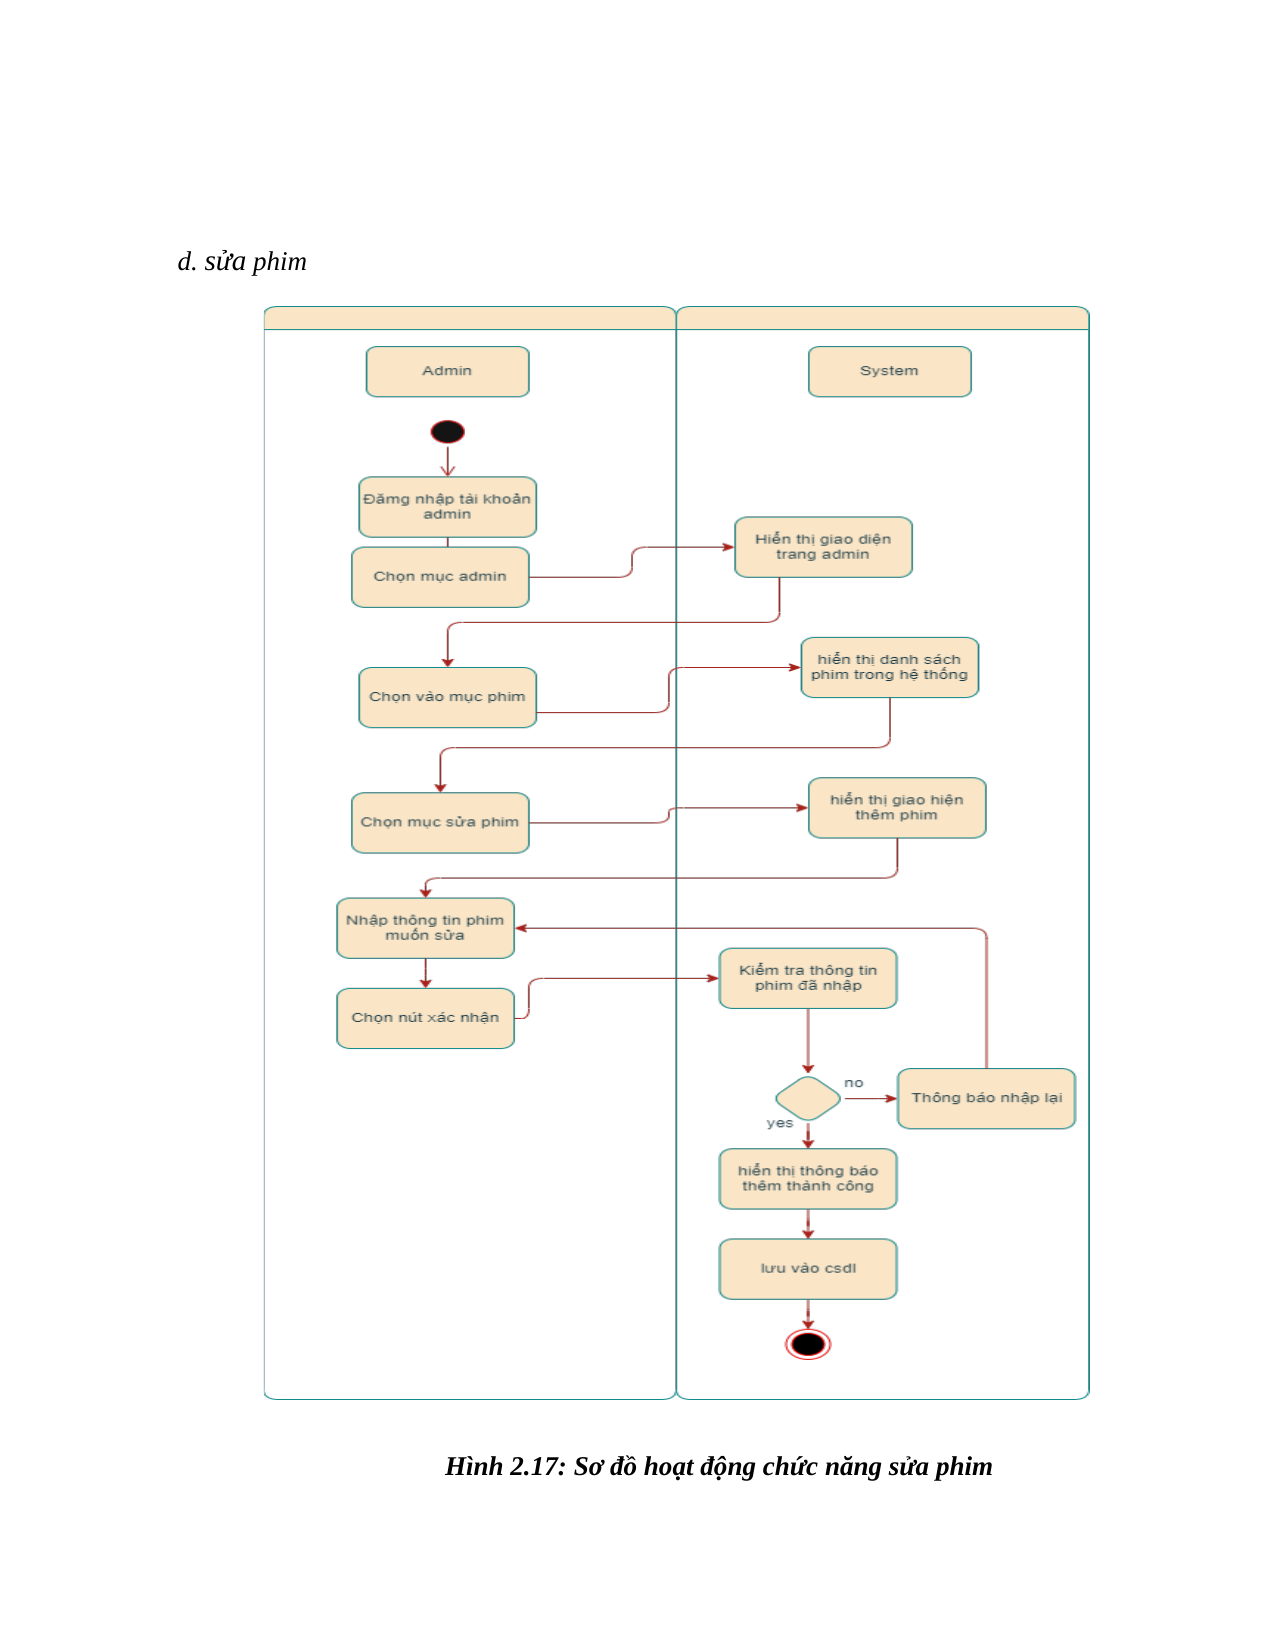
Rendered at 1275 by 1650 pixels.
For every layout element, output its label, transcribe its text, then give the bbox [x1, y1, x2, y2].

subtitle Hình 2.17: Sơ đồ hoạt động chức năng sửa phim [162, 1450, 1275, 1481]
list sửa phim [177, 243, 1275, 276]
picture [263, 306, 1090, 1400]
